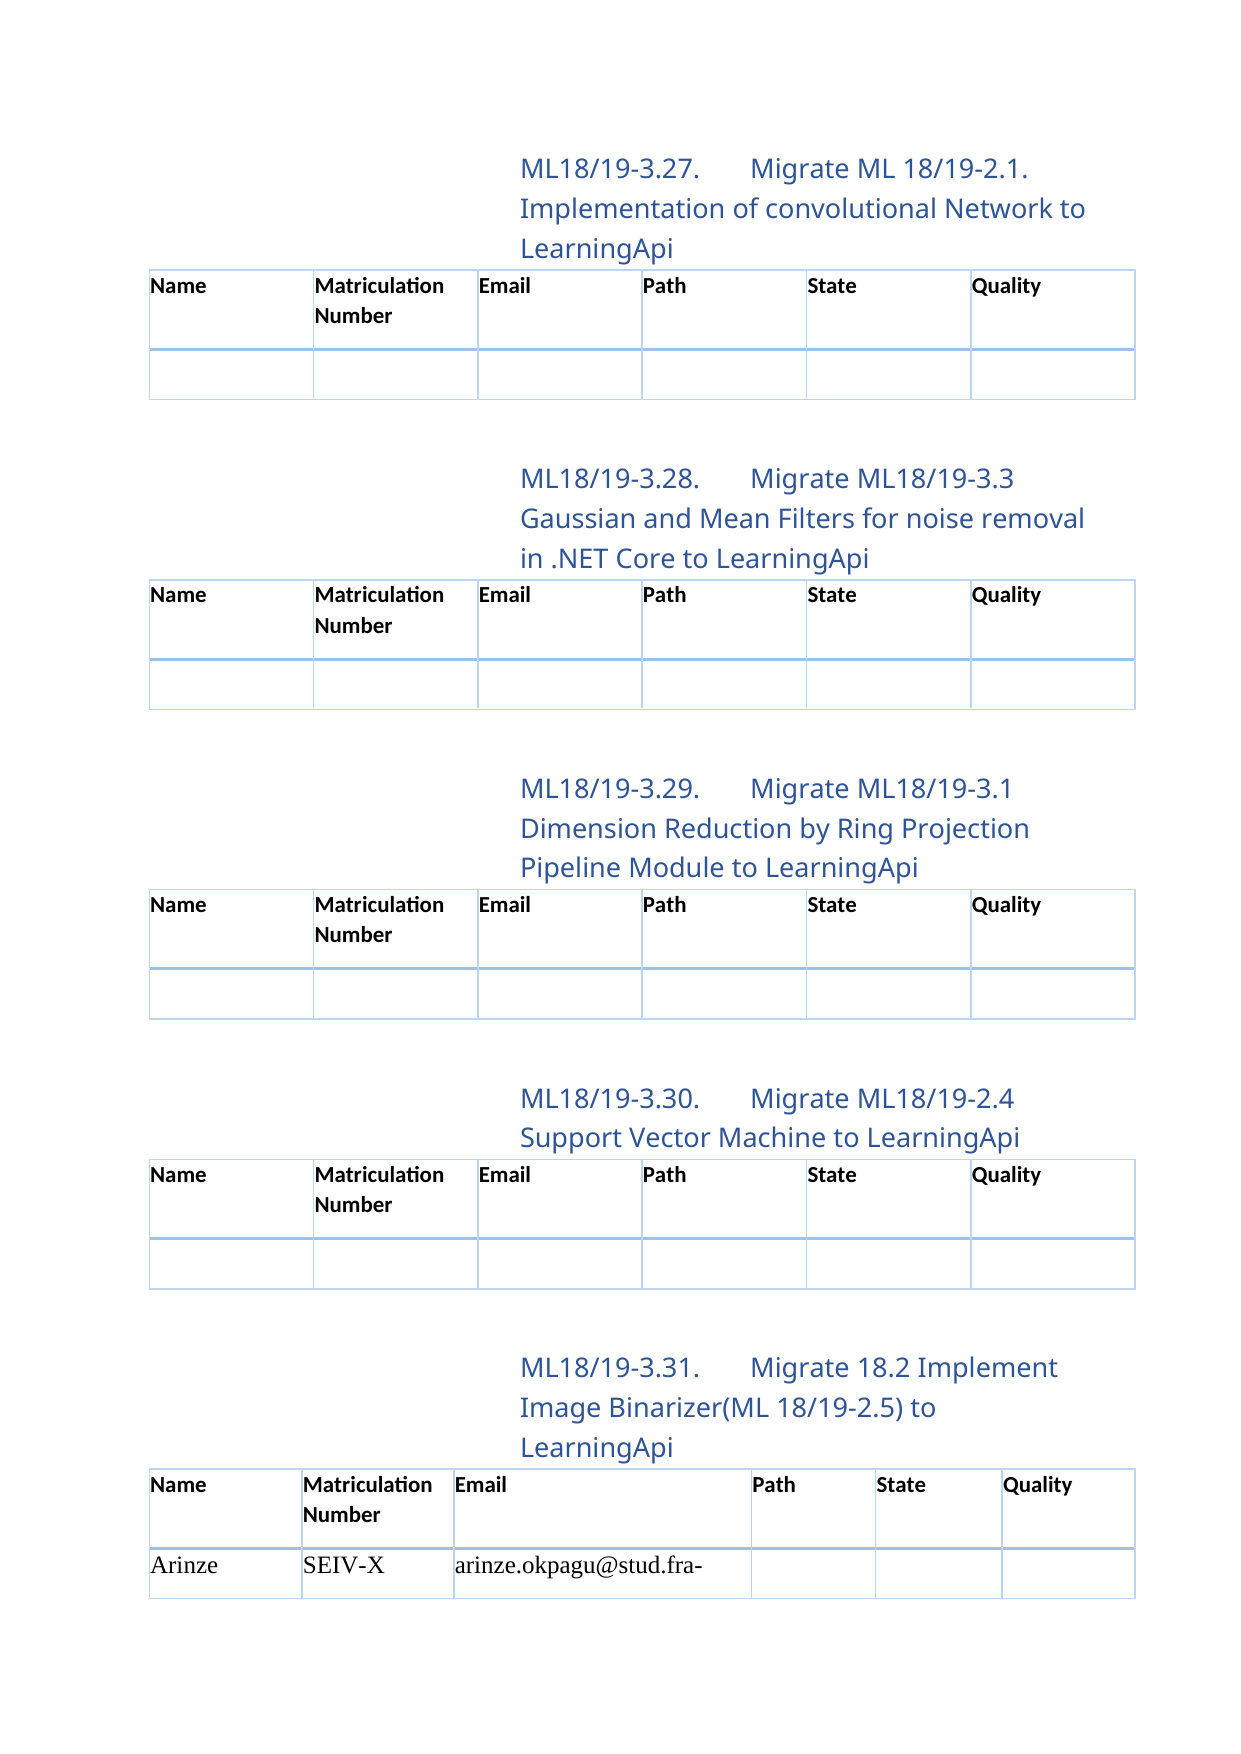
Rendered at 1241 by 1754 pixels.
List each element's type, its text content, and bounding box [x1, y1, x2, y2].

table_header Email [479, 1160, 641, 1237]
table_header Path [752, 1470, 875, 1547]
text Migrate ML18/19-3.3 Gaussian and Mean Filters for noise removal in .NET Core to LearningApi [520, 460, 1090, 576]
table_cell [643, 1240, 806, 1288]
table_header Quality [1003, 1470, 1134, 1547]
table_header Quality [972, 271, 1134, 348]
table_header Email [479, 271, 641, 348]
table_cell [150, 970, 313, 1018]
table_header State [807, 890, 970, 967]
table_cell [314, 351, 477, 399]
table_cell [807, 1240, 970, 1288]
table_header Path [643, 271, 806, 348]
table_header Quality [972, 890, 1134, 967]
table_cell [479, 661, 641, 708]
table_cell [643, 970, 806, 1018]
table_cell [150, 1240, 313, 1288]
text Migrate ML 18/19-2.1. Implementation of convolutional Network to LearningApi [520, 150, 1090, 266]
table_header Quality [972, 1160, 1134, 1237]
text Migrate ML18/19-2.4 Support Vector Machine to LearningApi [520, 1079, 1090, 1156]
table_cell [150, 1550, 301, 1598]
table_header State [807, 271, 970, 348]
table_cell [972, 970, 1134, 1018]
table_header Matriculation Number [303, 1470, 453, 1547]
table_header Name [150, 581, 313, 658]
table_cell [876, 1550, 1001, 1598]
table_cell [972, 661, 1134, 708]
table_header Quality [972, 581, 1134, 658]
table_header Name [150, 890, 313, 967]
table_cell [314, 970, 477, 1018]
table_cell [972, 351, 1134, 399]
table_cell [479, 351, 641, 399]
table_cell [807, 351, 970, 399]
table_header Path [643, 581, 806, 658]
table_cell [643, 661, 806, 708]
table_cell [479, 970, 641, 1018]
table_header Matriculation Number [314, 581, 477, 658]
table_header Name [150, 1160, 313, 1237]
table_cell [1003, 1550, 1134, 1598]
table_header State [807, 1160, 970, 1237]
table_cell [643, 351, 806, 399]
table_cell [972, 1240, 1134, 1288]
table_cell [455, 1550, 751, 1598]
text Migrate 18.2 Implement Image Binarizer(ML 18/19-2.5) to LearningApi [520, 1349, 1090, 1465]
table_header State [876, 1470, 1001, 1547]
table_cell [752, 1550, 875, 1598]
table_cell SEIV-X [303, 1550, 453, 1598]
table_header Name [150, 271, 313, 348]
table_header State [807, 581, 970, 658]
table_cell [150, 351, 313, 399]
table_cell [807, 661, 970, 708]
table_header Email [479, 890, 641, 967]
table_header Name [150, 1470, 301, 1547]
table_cell [314, 1240, 477, 1288]
table_cell [479, 1240, 641, 1288]
table_header Matriculation Number [314, 271, 477, 348]
table_header Matriculation Number [314, 890, 477, 967]
table_header Email [455, 1470, 751, 1547]
table_header Email [479, 581, 641, 658]
table_cell [807, 970, 970, 1018]
text Migrate ML18/19-3.1 Dimension Reduction by Ring Projection Pipeline Module to LearningApi [520, 769, 1090, 886]
table_cell [150, 661, 313, 708]
table_header Path [643, 1160, 806, 1237]
table_cell [314, 661, 477, 708]
table_header Path [643, 890, 806, 967]
table_header Matriculation Number [314, 1160, 477, 1237]
